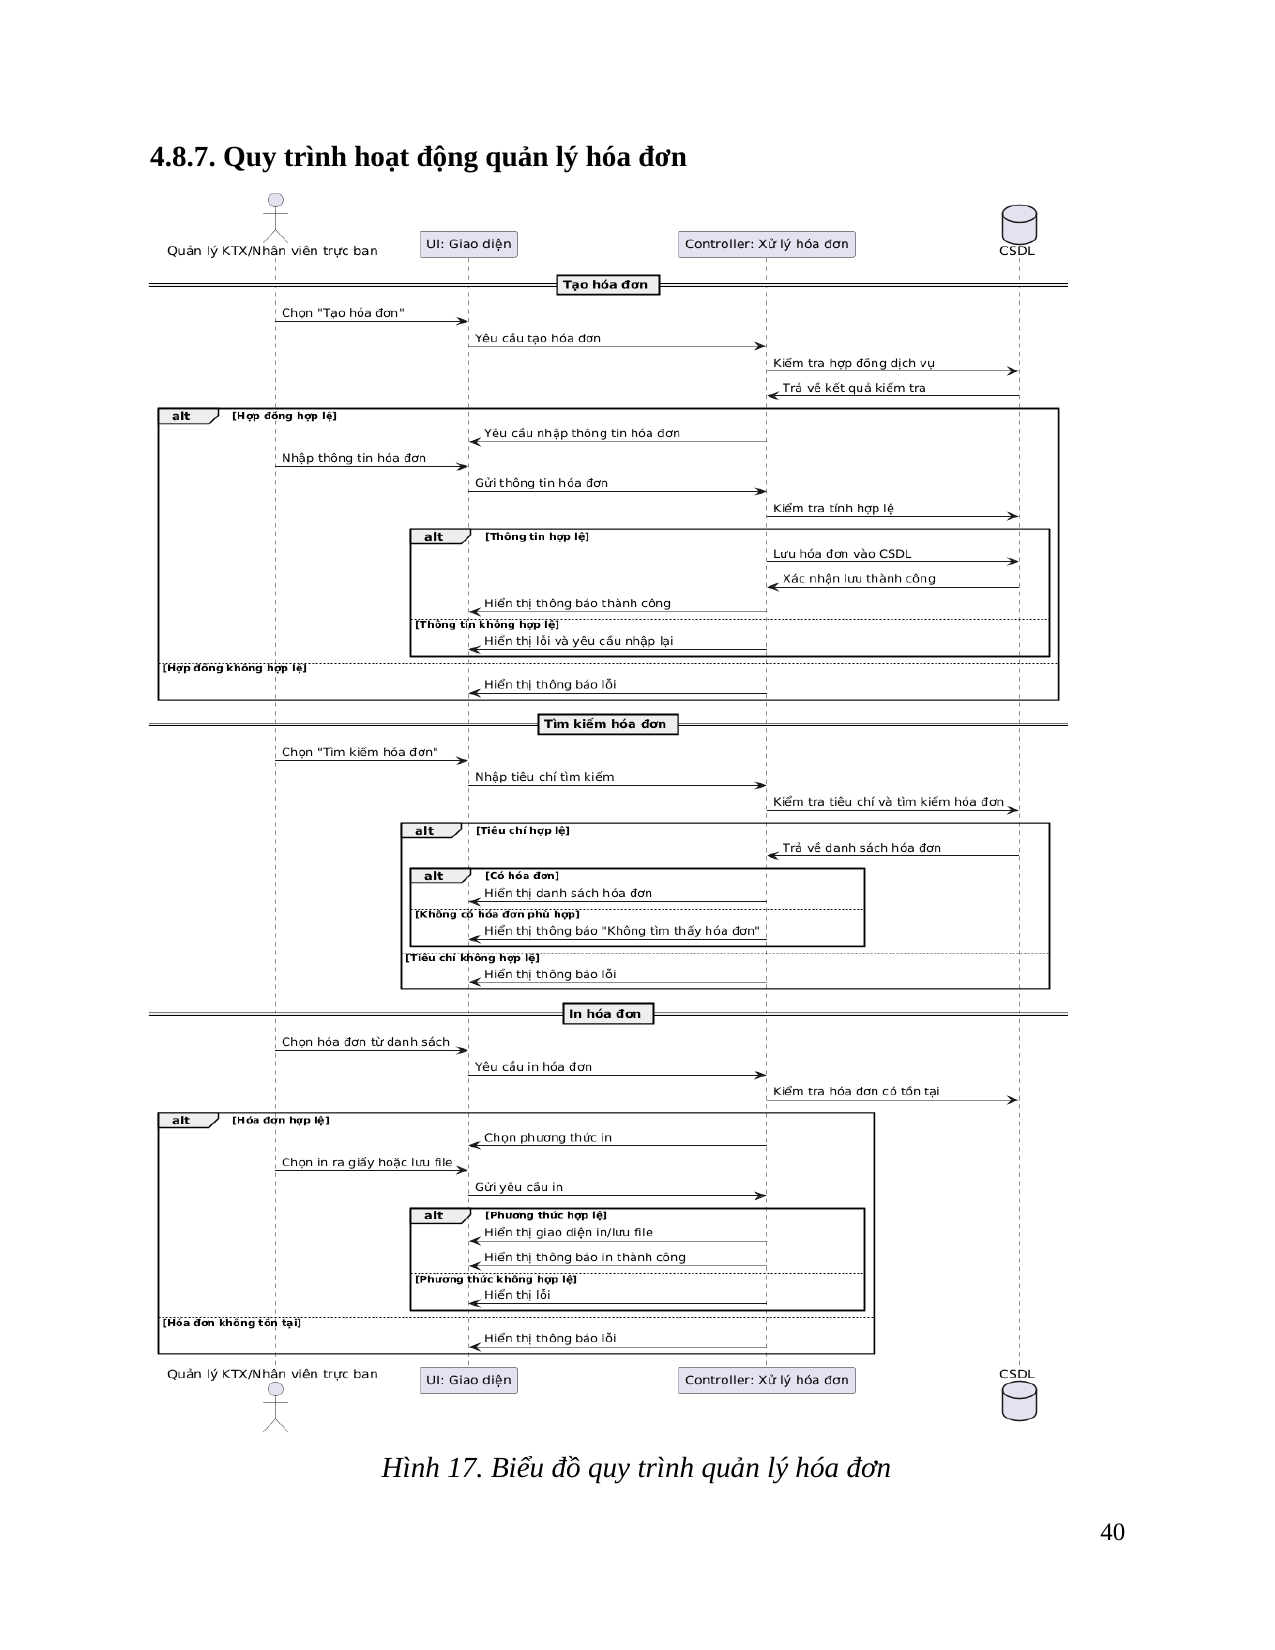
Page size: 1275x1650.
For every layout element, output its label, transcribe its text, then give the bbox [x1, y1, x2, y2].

picture [148, 188, 1073, 1436]
text 4.8.7. Quy trình hoạt động quản lý hóa đơn [150, 139, 1125, 172]
text Hình 17. Biểu đồ quy trình quản lý hóa đơn [150, 1450, 1125, 1484]
